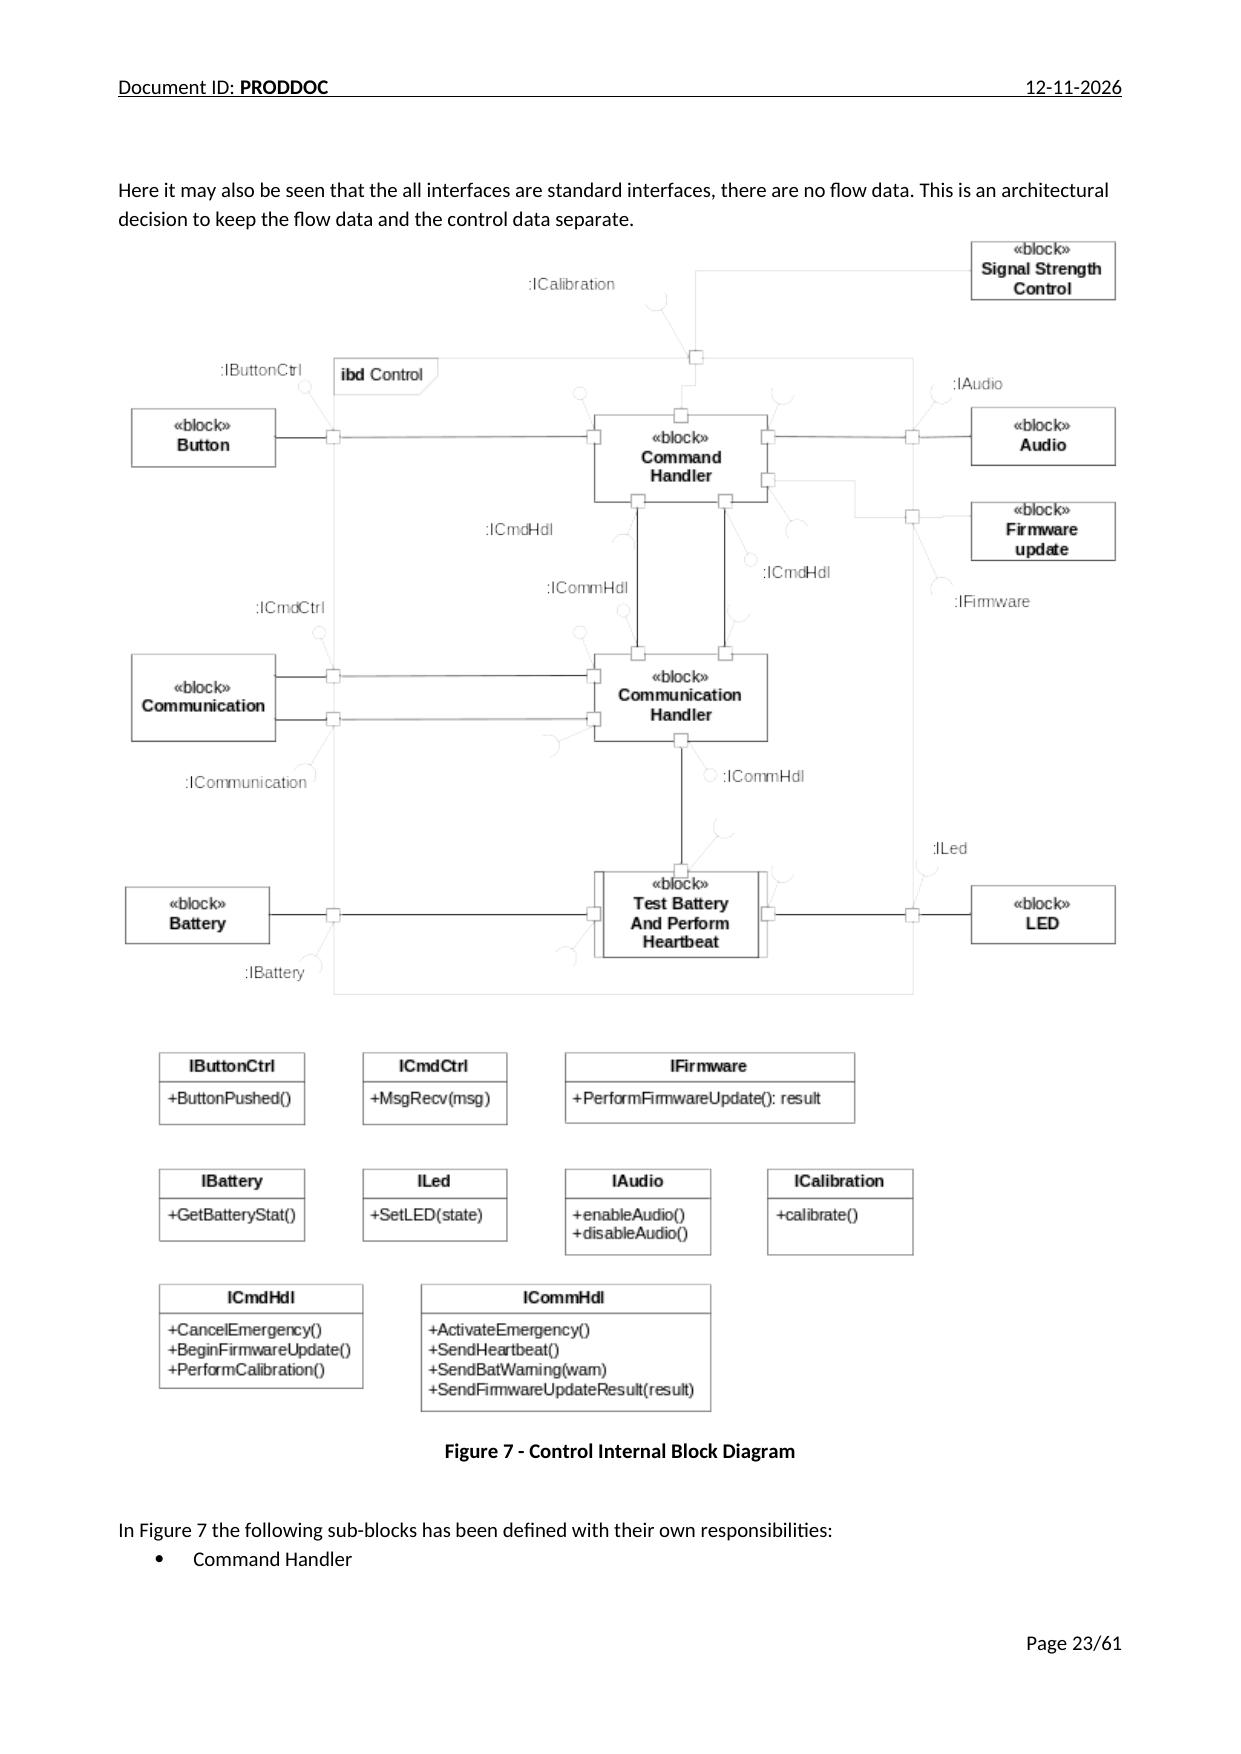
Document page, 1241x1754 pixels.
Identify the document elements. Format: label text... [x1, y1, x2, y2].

text Figure 7 - Control Internal Block Diagram [118, 1438, 1122, 1464]
text Here it may also be seen that the all interfaces are standard interfaces, there are no flow data. This is an architectural decision to keep the flow data and the control data separate. [118, 177, 1122, 232]
text In Figure 7 the following sub-blocks has been defined with their own responsibilities: [118, 1517, 1122, 1543]
list Command Handler [156, 1547, 1122, 1572]
